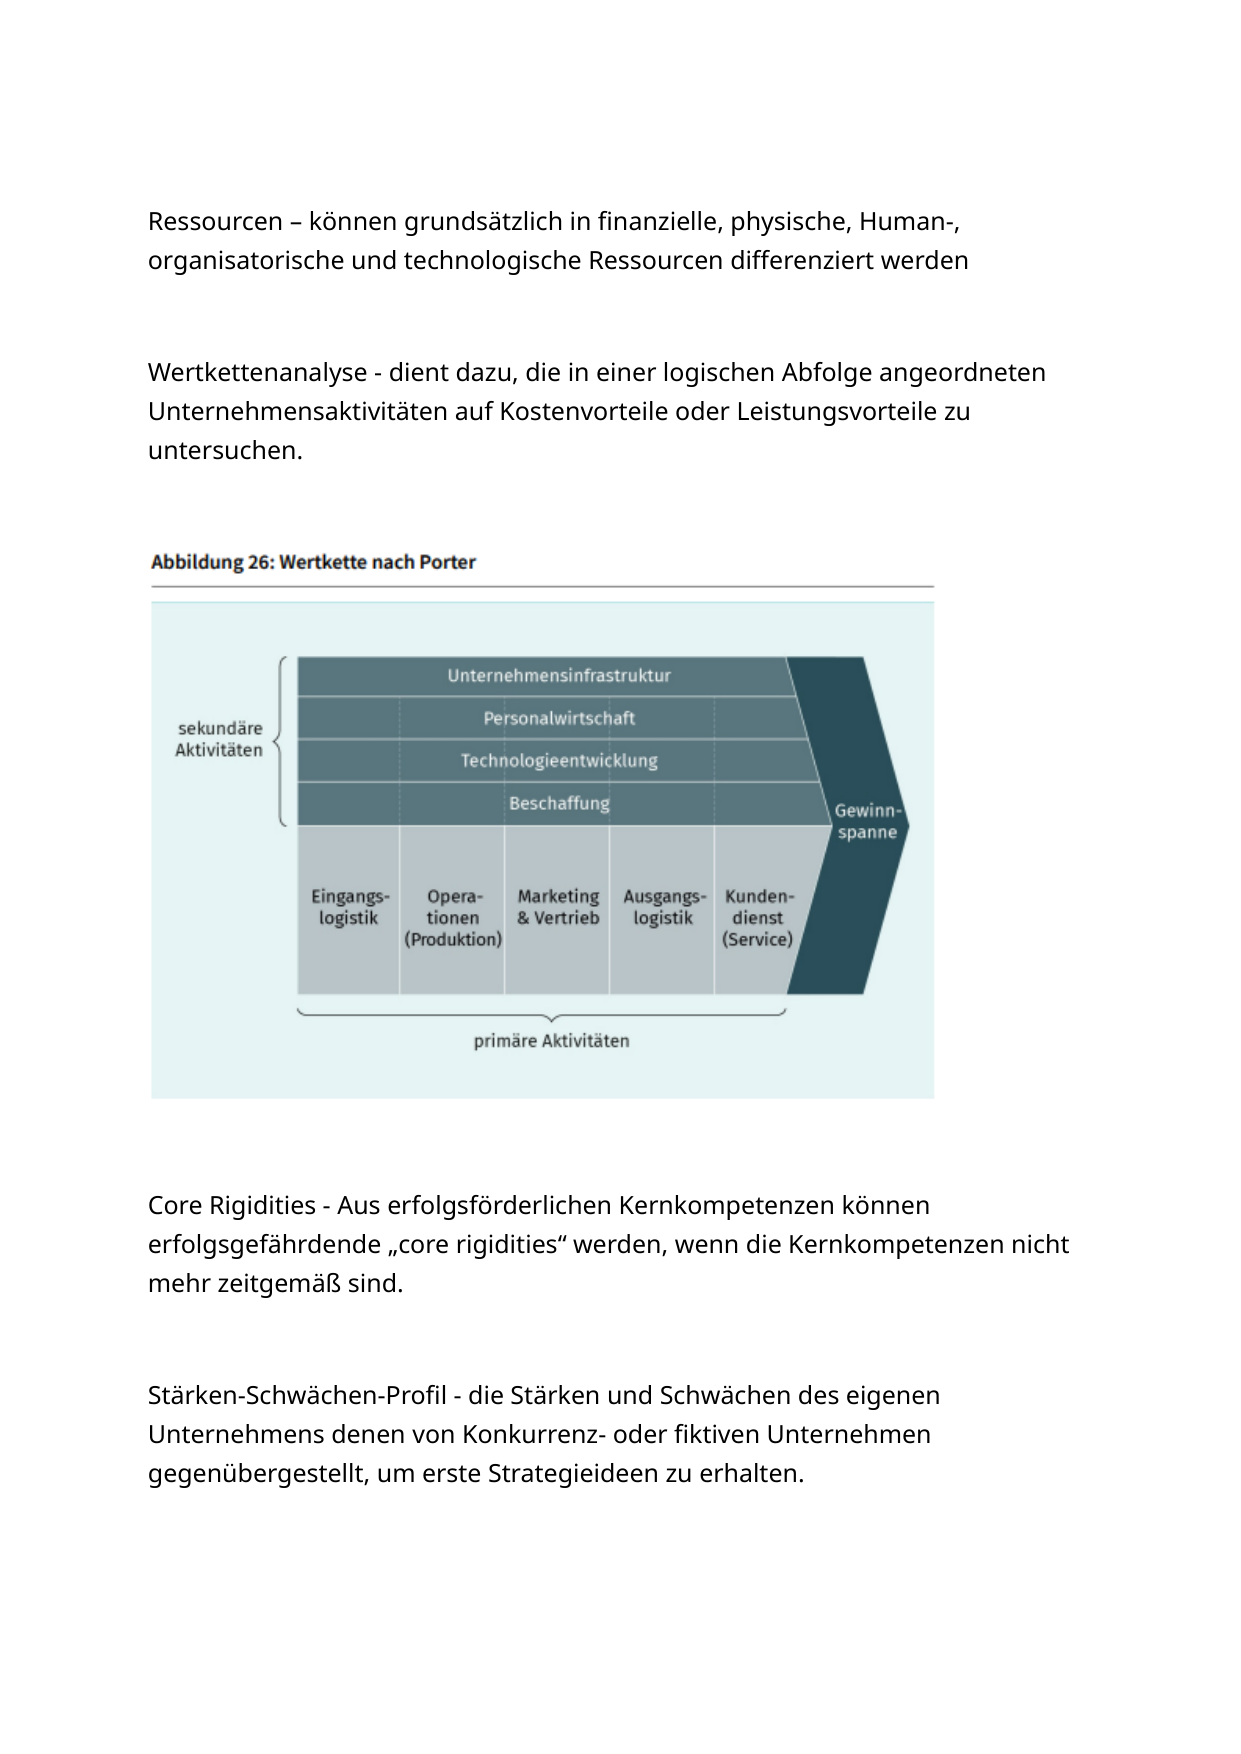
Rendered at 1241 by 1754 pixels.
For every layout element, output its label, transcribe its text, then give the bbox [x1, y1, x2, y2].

text Ressourcen – können grundsätzlich in finanzielle, physische, Human-, organisatorische und technologische Ressourcen differenziert werden [148, 203, 1093, 277]
text Wertkettenanalyse - dient dazu, die in einer logischen Abfolge angeordneten Unternehmensaktivitäten auf Kostenvorteile oder Leistungsvorteile zu untersuchen. [148, 354, 1093, 467]
text Stärken-Schwächen-Profil - die Stärken und Schwächen des eigenen Unternehmens denen von Konkurrenz- oder fiktiven Unternehmen gegenübergestellt, um erste Strategieideen zu erhalten. [148, 1378, 1093, 1490]
text Core Rigidities - Aus erfolgsförderlichen Kernkompetenzen können erfolgsgefährdende „core rigidities“ werden, wenn die Kernkompetenzen nicht mehr zeitgemäß sind. [148, 1188, 1093, 1300]
picture [147, 544, 943, 1110]
